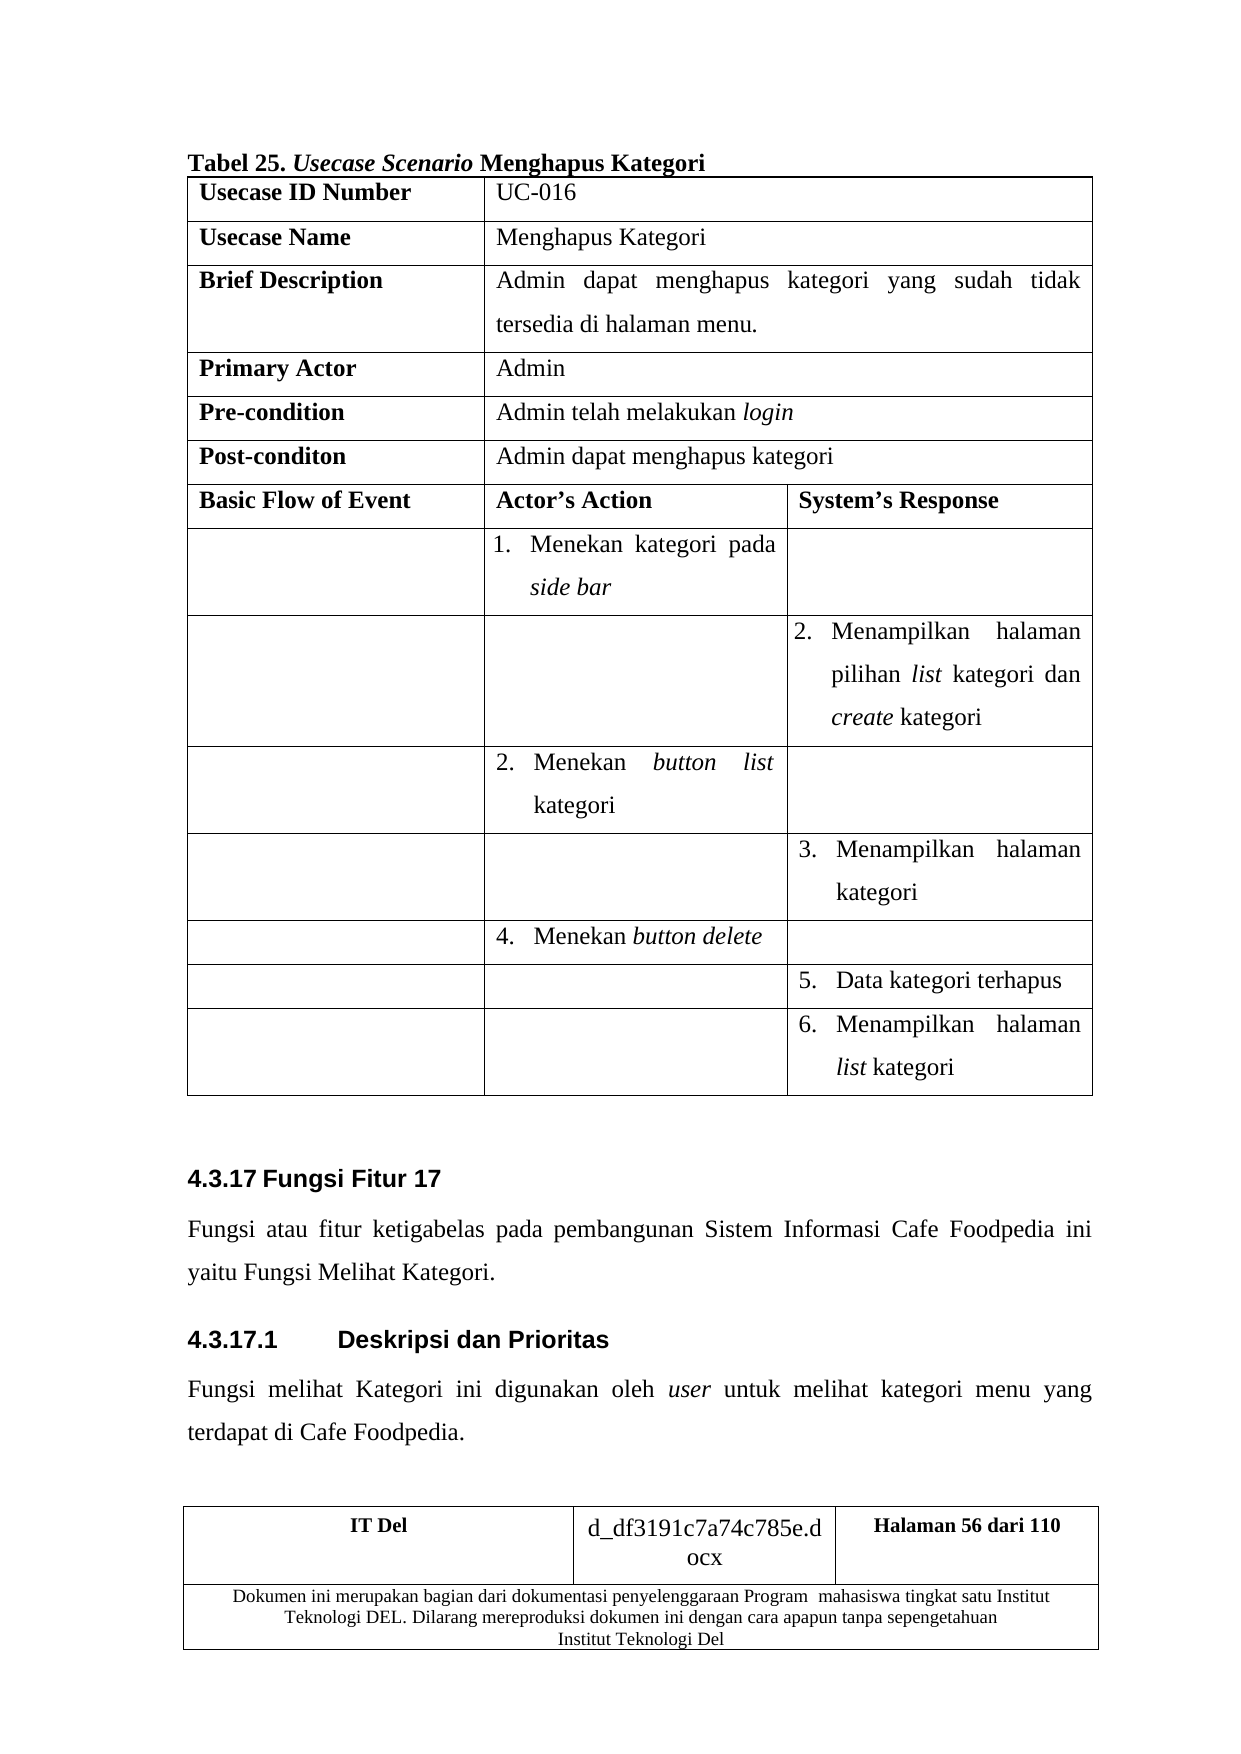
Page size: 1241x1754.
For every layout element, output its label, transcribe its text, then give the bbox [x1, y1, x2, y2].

table_cell [788, 921, 1092, 964]
table_cell Menekan kategori pada side bar [485, 529, 787, 615]
table_cell [188, 1009, 484, 1095]
table_cell Admin [485, 353, 1092, 396]
table_cell [788, 747, 1092, 833]
table_cell Menekan button delete [485, 921, 787, 964]
table_cell Admin telah melakukan login [485, 397, 1092, 440]
text Fungsi atau fitur ketigabelas pada pembangunan Sistem Informasi Cafe Foodpedia ini yaitu Fungsi Melihat Kategori. [187, 1214, 1092, 1286]
table_cell Admin dapat menghapus kategori yang sudah tidak tersedia di halaman menu. [485, 266, 1092, 352]
table_cell [188, 965, 484, 1008]
table_cell [188, 616, 484, 746]
table_header Usecase ID Number [188, 178, 484, 221]
table_cell Menekan button list kategori [485, 747, 787, 833]
table_cell [188, 921, 484, 964]
table_cell System’s Response [788, 485, 1092, 528]
subtitle Deskripsi dan Prioritas [187, 1325, 1092, 1354]
table_cell Admin dapat menghapus kategori [485, 441, 1092, 484]
text Tabel 25. Usecase Scenario Menghapus Kategori [187, 148, 1092, 176]
table_cell [188, 529, 484, 615]
table_cell Actor’s Action [485, 485, 787, 528]
table_cell Basic Flow of Event [188, 485, 484, 528]
table_cell Primary Actor [188, 353, 484, 396]
subtitle Fungsi Fitur 17 [187, 1164, 1092, 1193]
table_cell Post-conditon [188, 441, 484, 484]
table_cell Brief Description [188, 266, 484, 352]
table_cell Menampilkan halaman list kategori [788, 1009, 1092, 1095]
table_cell [188, 747, 484, 833]
text Fungsi melihat Kategori ini digunakan oleh user untuk melihat kategori menu yang terdapat di Cafe Foodpedia. [187, 1374, 1092, 1446]
table_cell [485, 616, 787, 746]
table_cell [188, 834, 484, 920]
table_cell Data kategori terhapus [788, 965, 1092, 1008]
table_header UC-016 [485, 178, 1092, 221]
table_cell Pre-condition [188, 397, 484, 440]
table_cell [485, 834, 787, 920]
table_cell Usecase Name [188, 222, 484, 264]
table_cell [485, 965, 787, 1008]
table_cell [485, 1009, 787, 1095]
table_cell Menghapus Kategori [485, 222, 1092, 264]
table_cell Menampilkan halaman kategori [788, 834, 1092, 920]
table_cell Menampilkan halaman pilihan list kategori dan create kategori [788, 616, 1092, 746]
table_cell [788, 529, 1092, 615]
